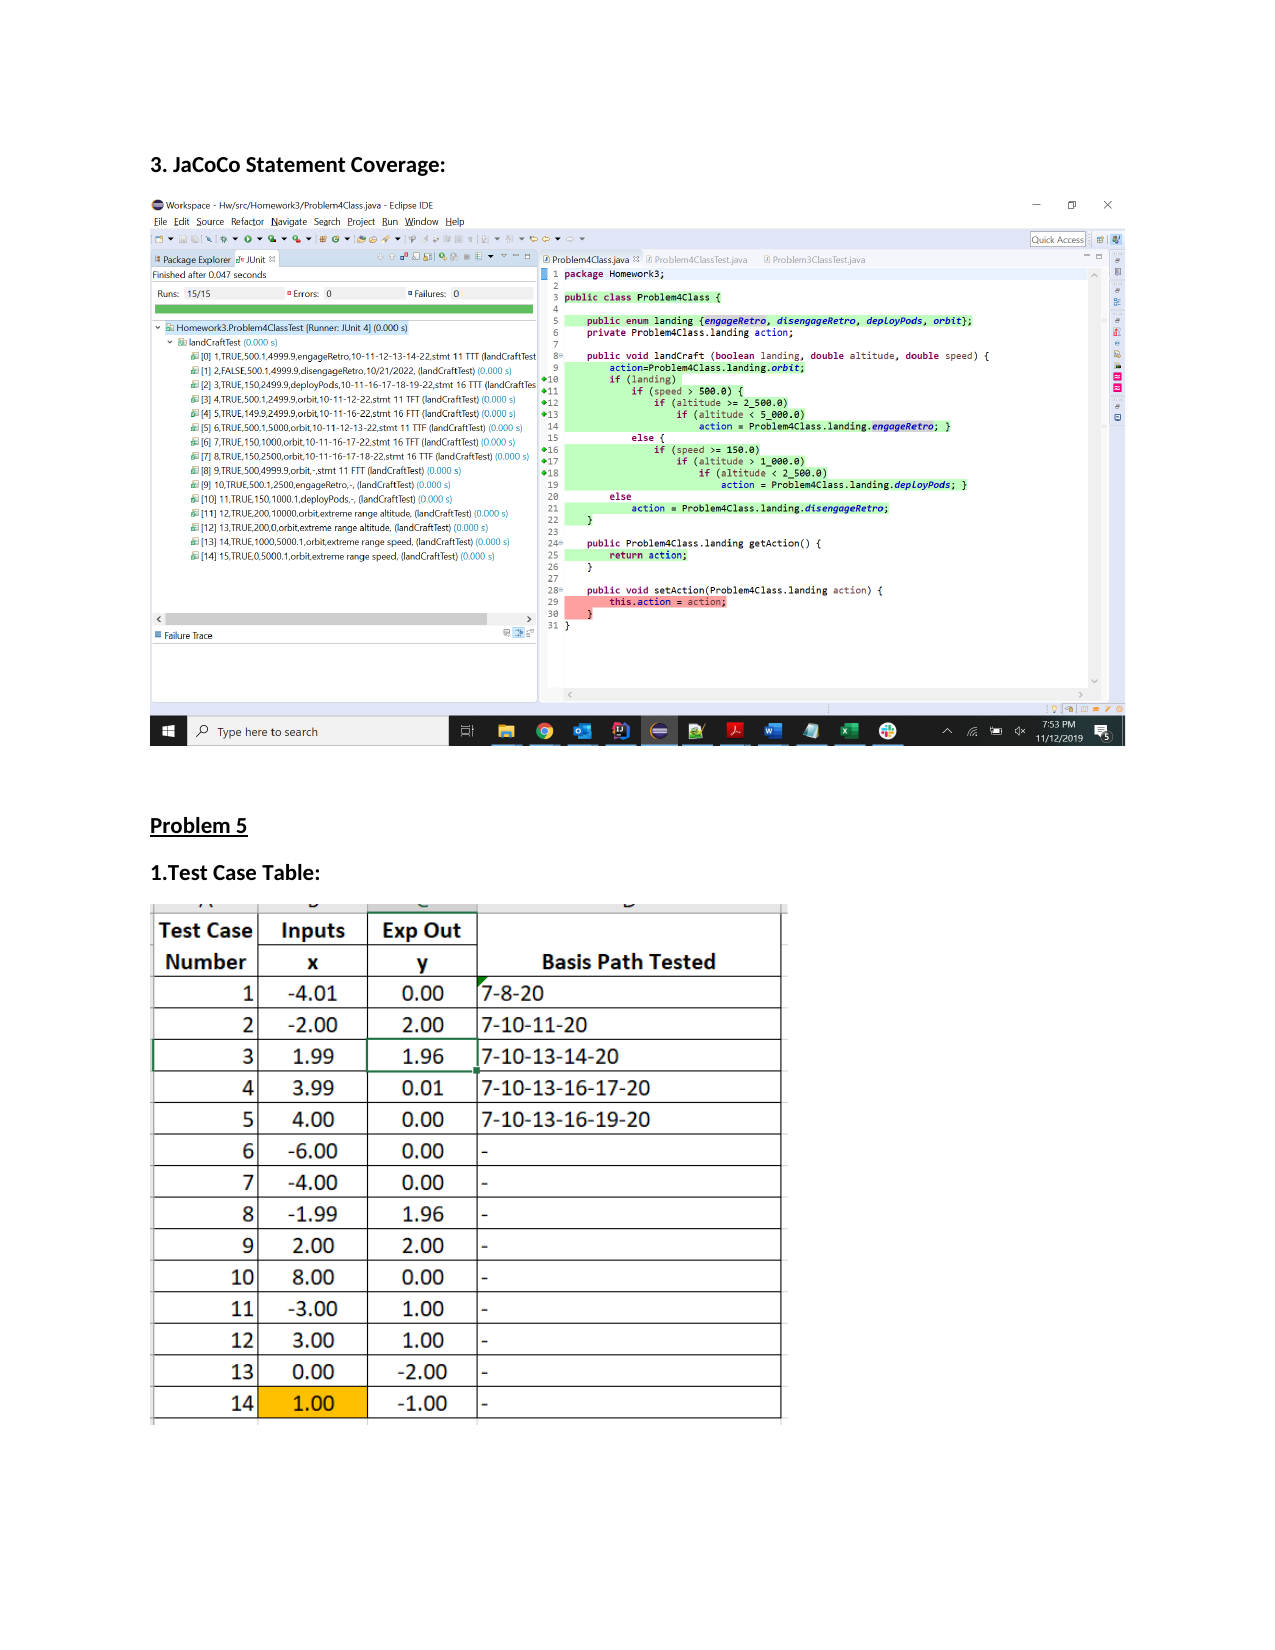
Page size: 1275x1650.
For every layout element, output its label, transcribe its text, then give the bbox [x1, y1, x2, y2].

text 3. JaCoCo Statement Coverage: [150, 150, 1125, 178]
picture [150, 196, 1125, 746]
picture [150, 904, 788, 1425]
text 1.Test Case Table: [150, 858, 1125, 886]
text Problem 5 [150, 811, 1125, 839]
